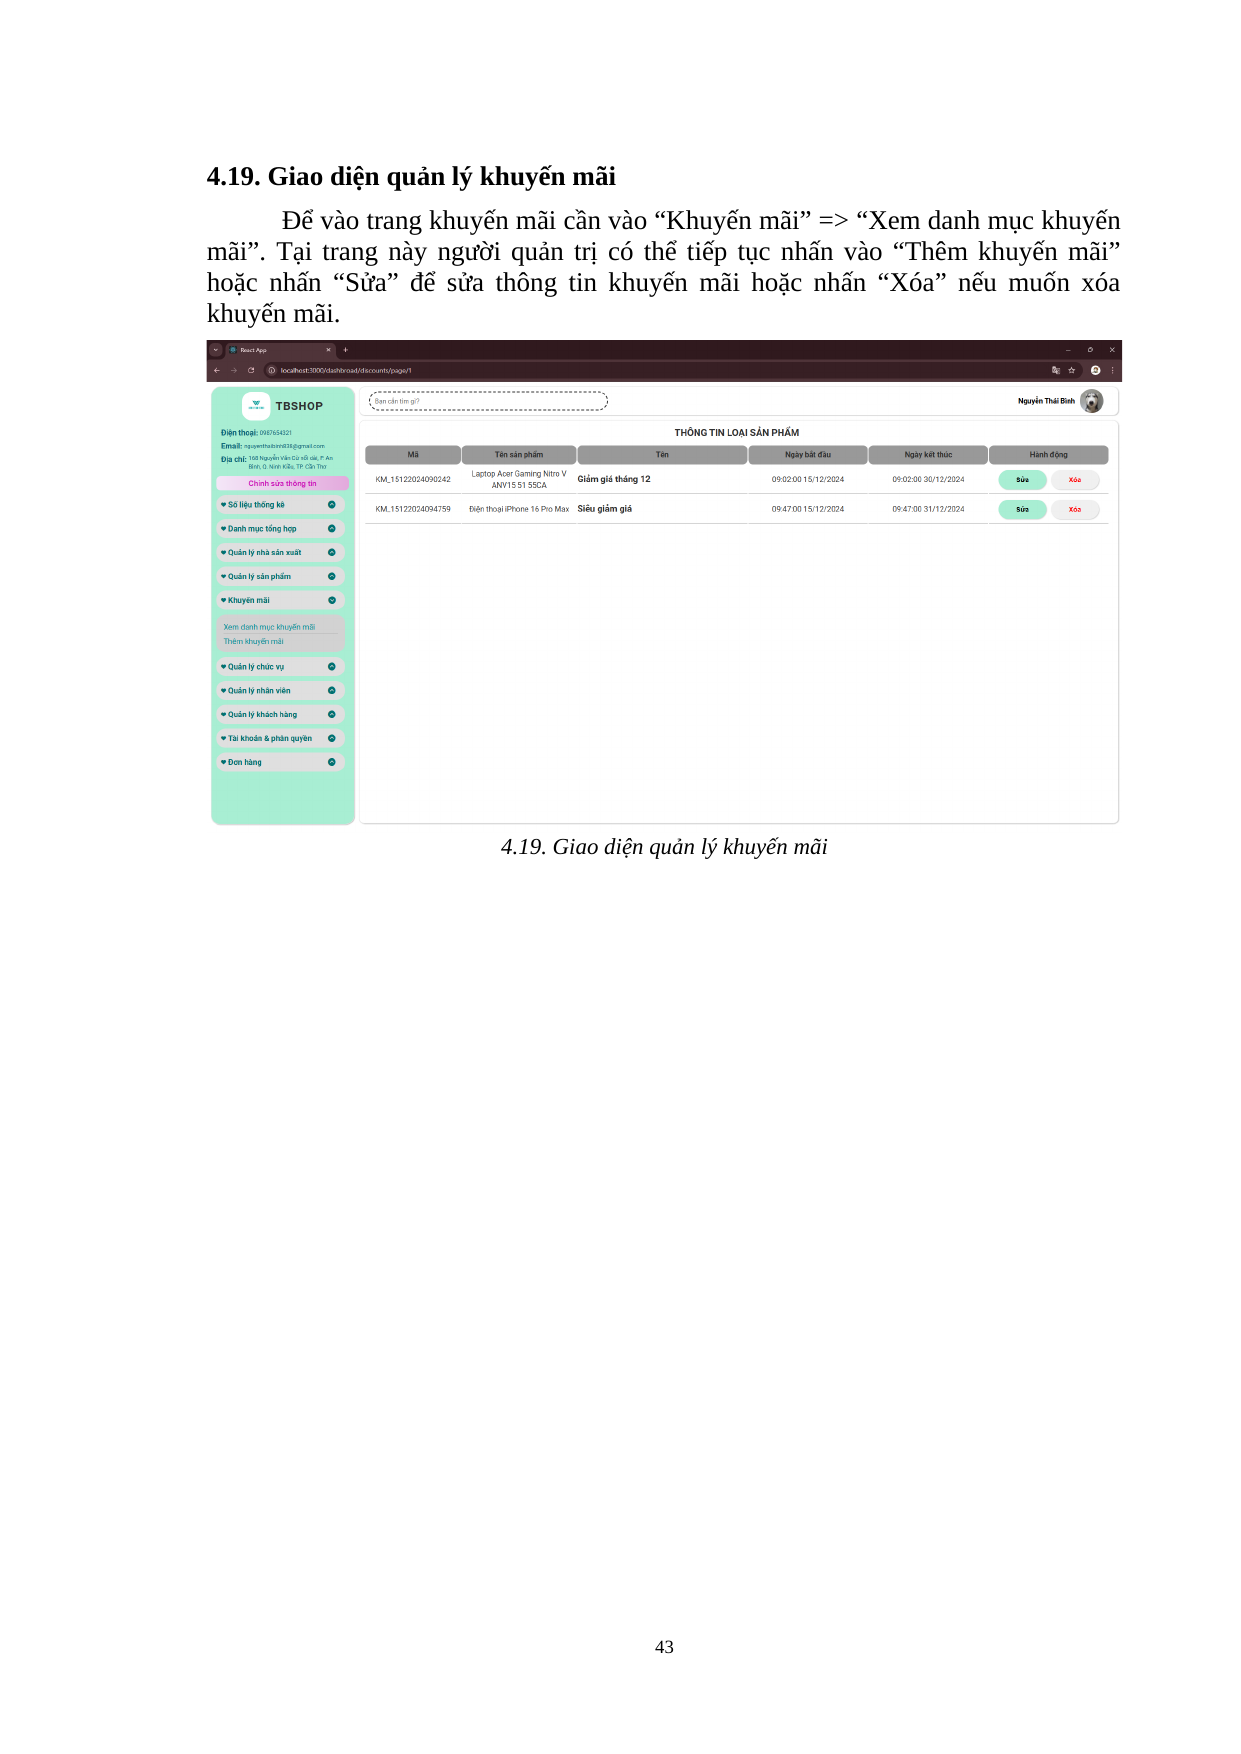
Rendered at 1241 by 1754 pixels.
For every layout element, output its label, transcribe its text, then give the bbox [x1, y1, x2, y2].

picture [206, 340, 1123, 833]
text 4.19. Giao diện quản lý khuyến mãi [207, 160, 1122, 191]
text 4.19. Giao diện quản lý khuyến mãi [207, 833, 1122, 859]
text Để vào trang khuyến mãi cần vào “Khuyến mãi” => “Xem danh mục khuyến mãi”. Tại trang này người quản trị có thể tiếp tục nhấn vào “Thêm khuyến mãi” hoặc nhấn “Sửa” để sửa thông tin khuyến mãi hoặc nhấn “Xóa” nếu muốn xóa khuyến mãi. [207, 204, 1122, 328]
